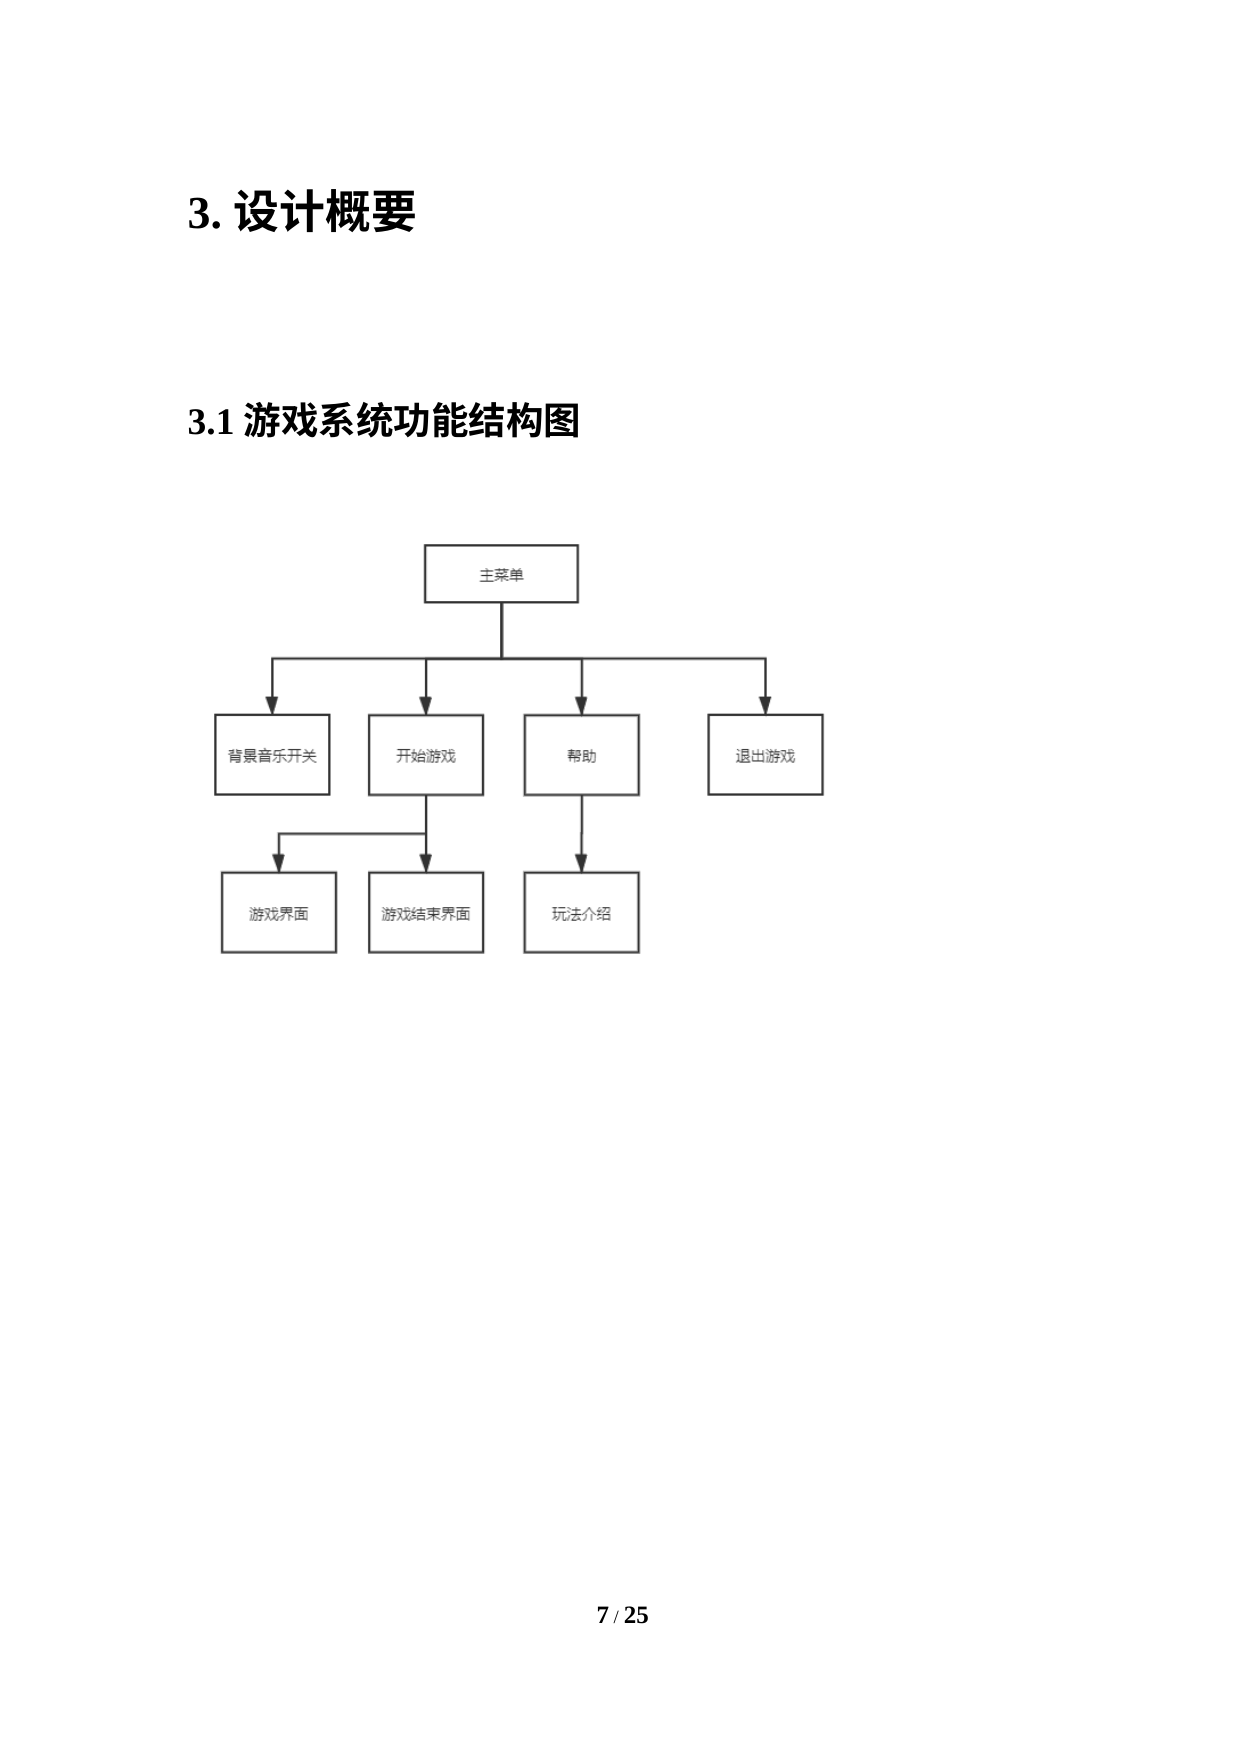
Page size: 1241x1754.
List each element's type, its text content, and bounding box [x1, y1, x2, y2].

picture [187, 517, 851, 980]
subtitle 3.1 游戏系统功能结构图 [187, 386, 1053, 451]
subtitle 3. 设计概要 [187, 160, 1053, 258]
